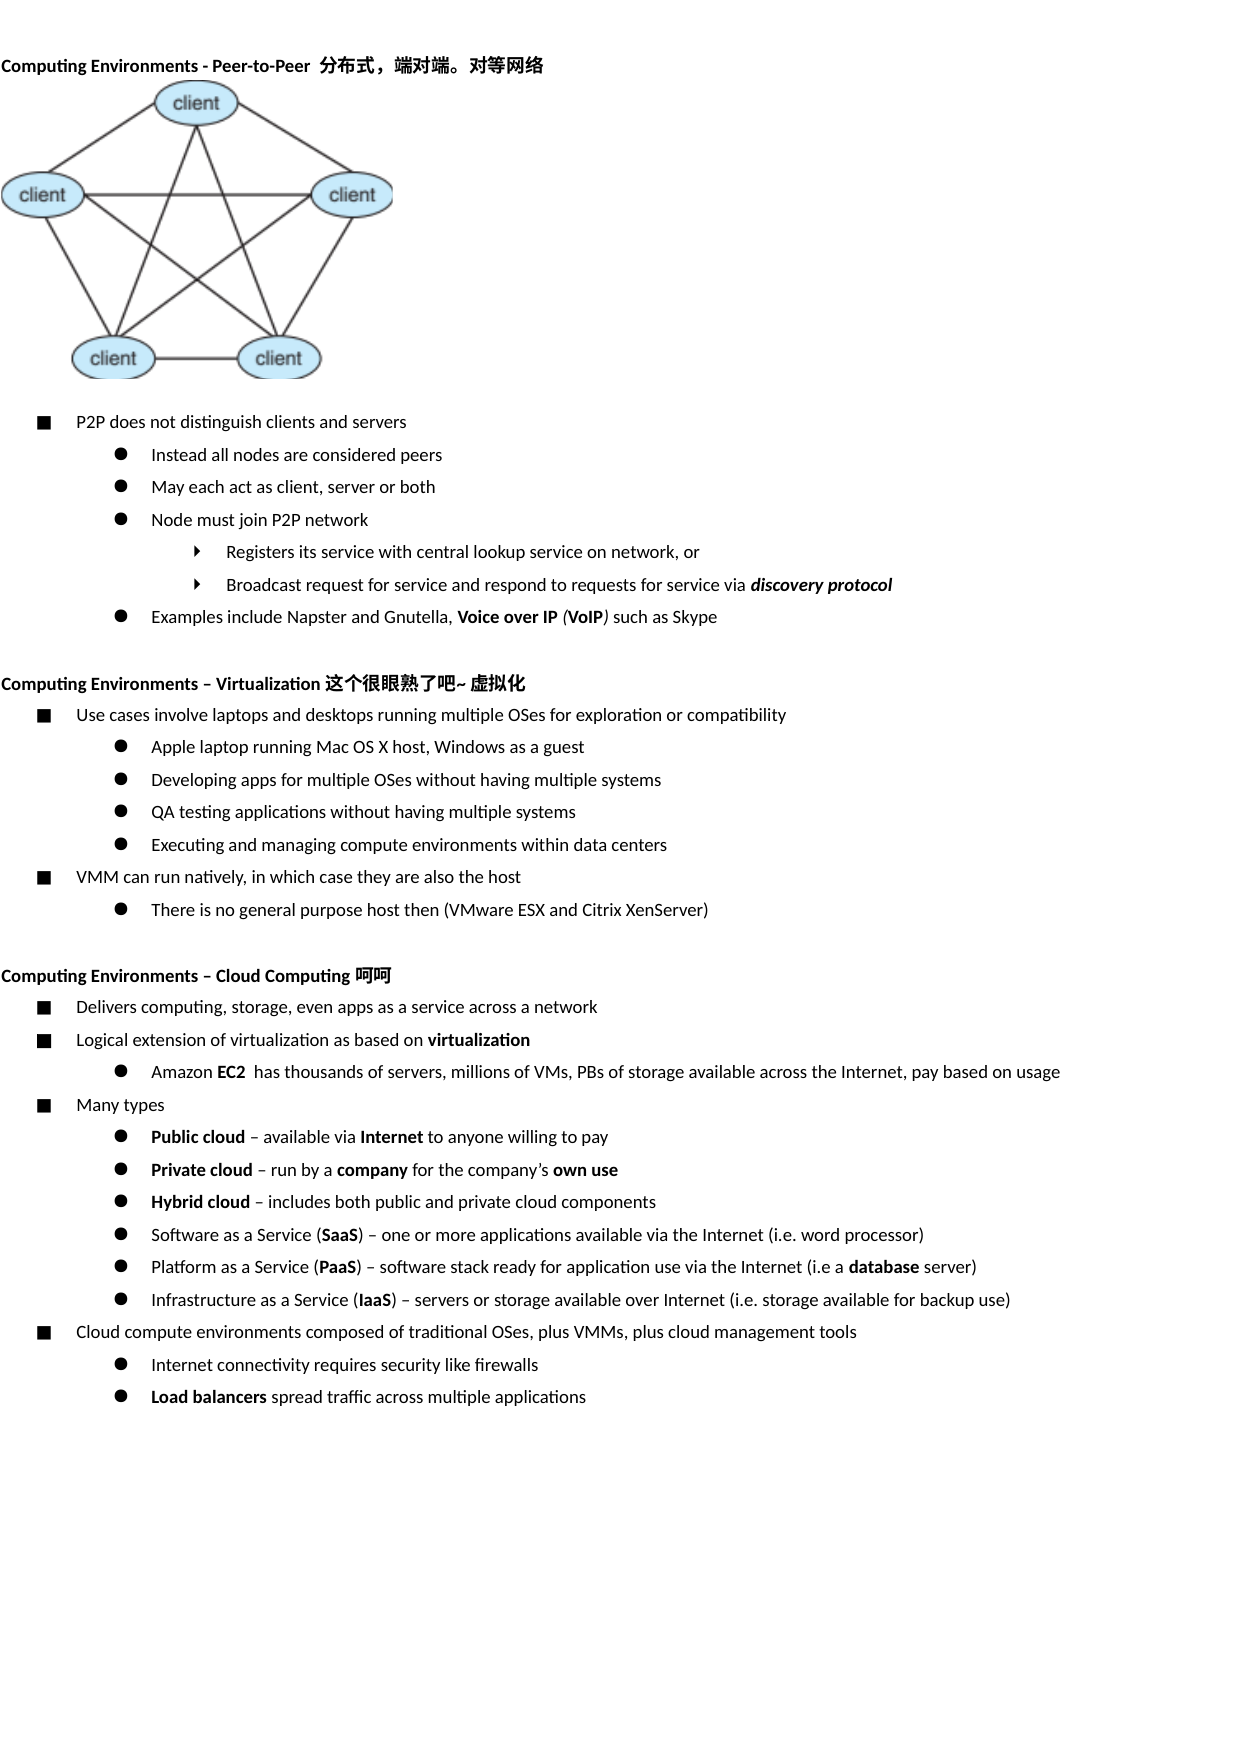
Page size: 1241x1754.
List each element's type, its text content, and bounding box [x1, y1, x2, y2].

list Registers its service with central lookup service on network, or [189, 536, 1239, 568]
list Software as a Service (SaaS) – one or more applications available via the Internet (i.e. word processor) [114, 1218, 1239, 1251]
list Platform as a Service (PaaS) – software stack ready for application use via the Internet (i.e a database server) [114, 1251, 1239, 1283]
list Executing and managing compute environments within data centers [114, 828, 1239, 861]
list P2P does not distinguish clients and servers [39, 406, 1239, 438]
list Logical extension of virtualization as based on virtualization [39, 1023, 1239, 1056]
list Hybrid cloud – includes both public and private cloud components [114, 1186, 1239, 1218]
list Infrastructure as a Service (IaaS) – servers or storage available over Internet (i.e. storage available for backup use) [114, 1283, 1239, 1316]
list Amazon EC2 has thousands of servers, millions of VMs, PBs of storage available across the Internet, pay based on usage [114, 1056, 1239, 1088]
text Computing Environments - Peer-to-Peer 分布式，端对端。对等网络 [1, 48, 1239, 81]
list Internet connectivity requires security like firewalls [114, 1348, 1239, 1381]
list May each act as client, server or both [114, 471, 1239, 503]
list Apple laptop running Mac OS X host, Windows as a guest [114, 731, 1239, 763]
list Node must join P2P network [114, 503, 1239, 536]
list Broadcast request for service and respond to requests for service via discovery protocol [189, 568, 1239, 601]
list Instead all nodes are considered peers [114, 438, 1239, 471]
list QA testing applications without having multiple systems [114, 796, 1239, 828]
list Many types [39, 1088, 1239, 1121]
list Use cases involve laptops and desktops running multiple OSes for exploration or compatibility [39, 698, 1239, 731]
list Private cloud – run by a company for the company’s own use [114, 1153, 1239, 1186]
list There is no general purpose host then (VMware ESX and Citrix XenServer) [114, 893, 1239, 926]
text Computing Environments – Virtualization 这个很眼熟了吧~ 虚拟化 [1, 666, 1239, 698]
text Computing Environments – Cloud Computing 呵呵 [1, 958, 1239, 991]
list Developing apps for multiple OSes without having multiple systems [114, 763, 1239, 796]
list Examples include Napster and Gnutella, Voice over IP (VoIP) such as Skype [114, 601, 1239, 633]
list Delivers computing, storage, even apps as a service across a network [39, 991, 1239, 1023]
list Cloud compute environments composed of traditional OSes, plus VMMs, plus cloud management tools [39, 1316, 1239, 1348]
list Public cloud – available via Internet to anyone willing to pay [114, 1121, 1239, 1153]
list Load balancers spread traffic across multiple applications [114, 1381, 1239, 1413]
list VMM can run natively, in which case they are also the host [39, 861, 1239, 893]
